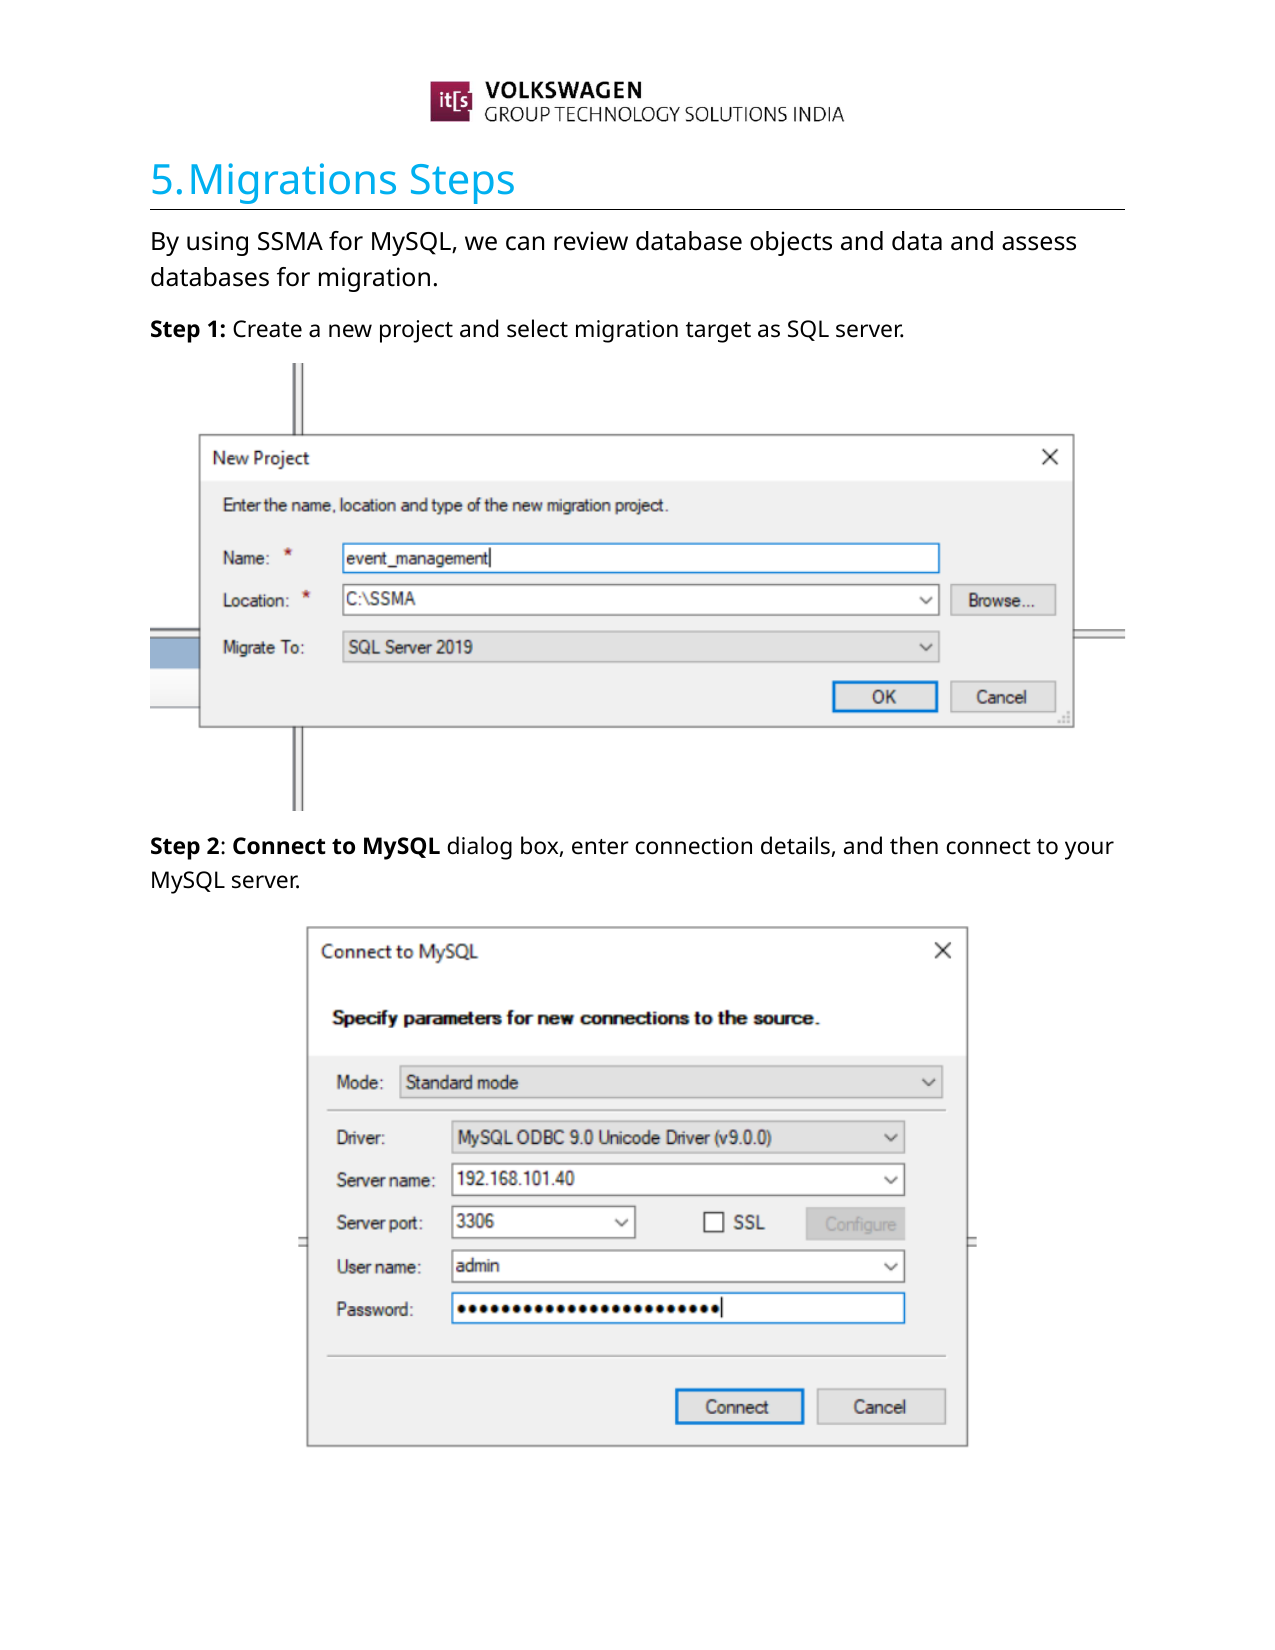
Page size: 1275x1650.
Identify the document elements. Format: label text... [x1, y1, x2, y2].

picture [424, 75, 851, 132]
picture [298, 914, 977, 1456]
text Step 2: Connect to MySQL dialog box, enter connection details, and then connect to your MySQL server. [150, 830, 1125, 895]
text By using SSMA for MySQL, we can review database objects and data and assess databases for migration. [150, 223, 1125, 294]
text Step 1: Create a new project and select migration target as SQL server. [150, 313, 1125, 345]
subtitle Migrations Steps [150, 150, 1125, 209]
picture [150, 363, 1125, 811]
